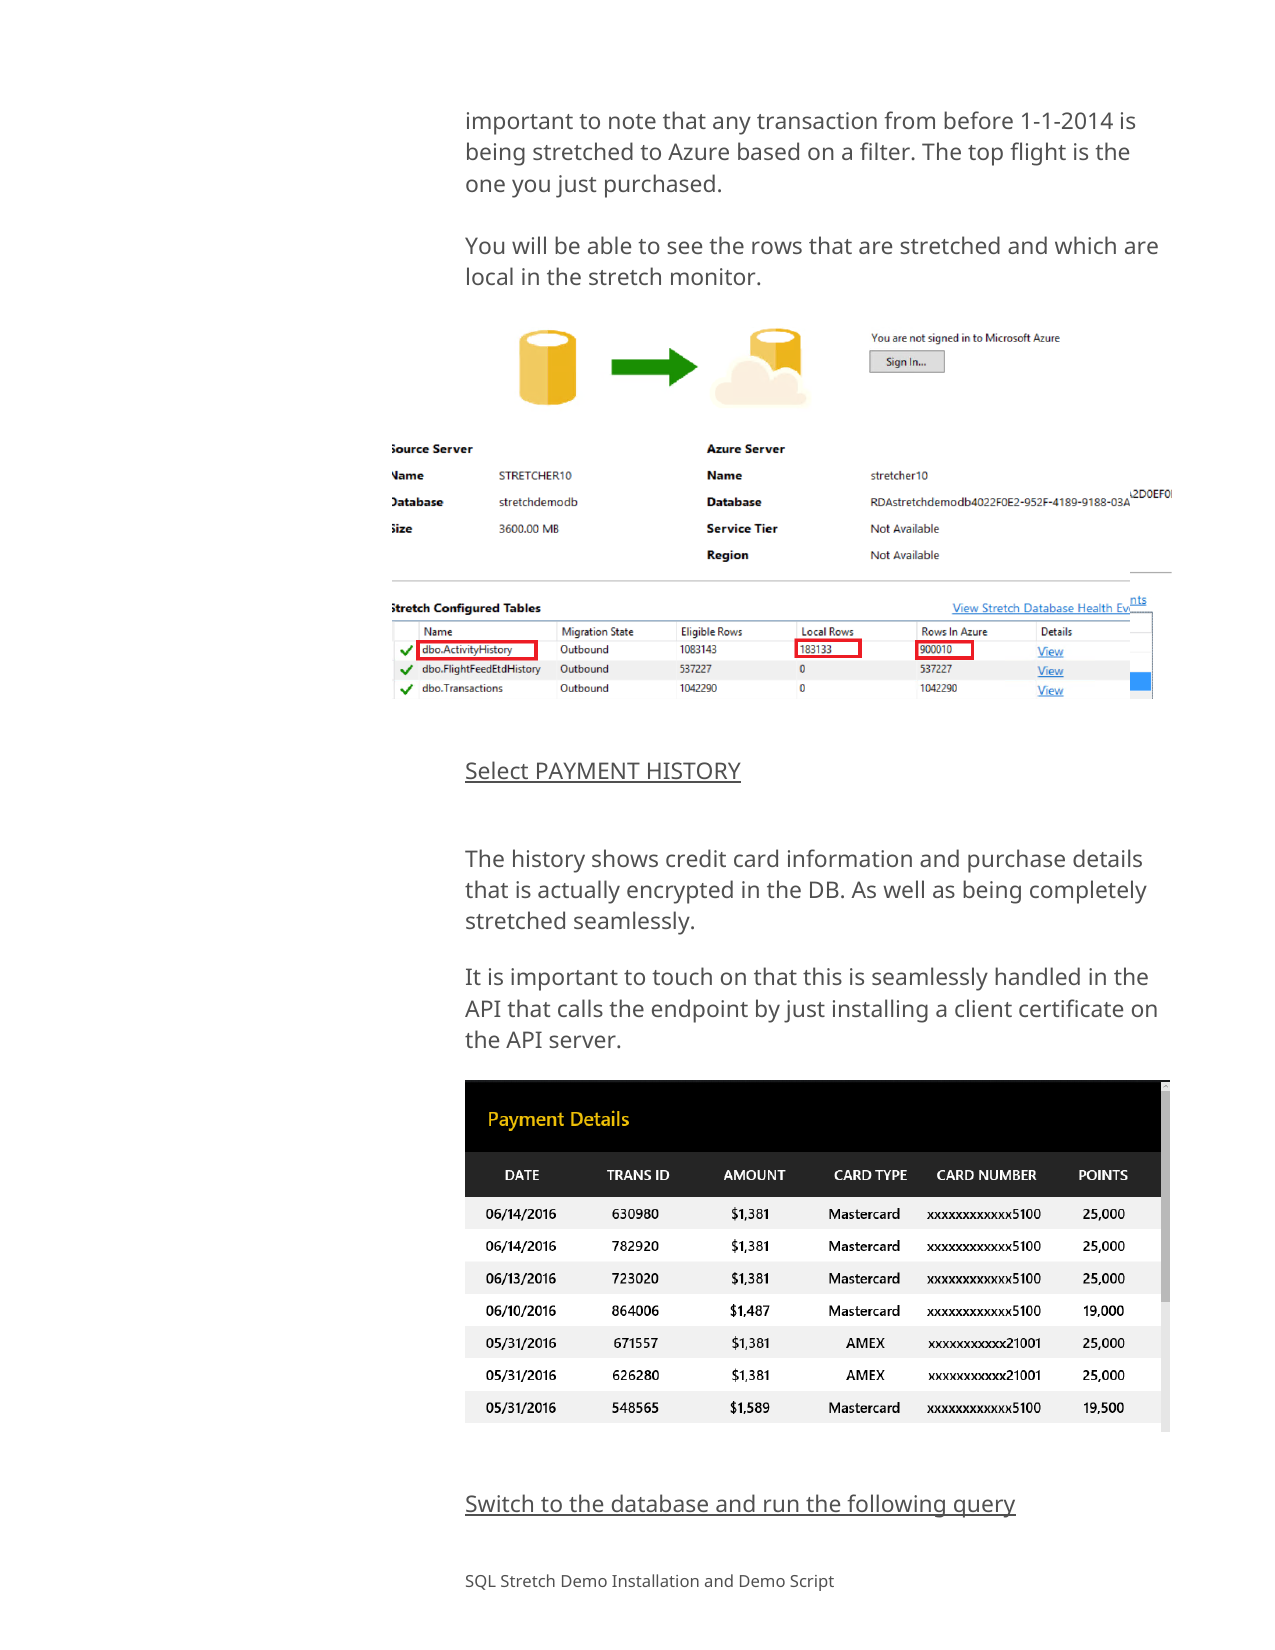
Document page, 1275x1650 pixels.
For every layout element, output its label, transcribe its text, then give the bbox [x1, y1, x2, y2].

text The history shows credit card information and purchase details that is actually encrypted in the DB. As well as being completely stretched seamlessly. [465, 842, 1170, 936]
picture [465, 1080, 1170, 1432]
picture [391, 317, 1172, 699]
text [465, 105, 1170, 292]
text It is important to touch on that this is seamlessly handled in the API that calls the endpoint by just installing a client certificate on the API server. [465, 961, 1170, 1055]
text Select PAYMENT HISTORY [465, 755, 1170, 817]
text Switch to the database and run the following query [465, 1456, 1170, 1519]
